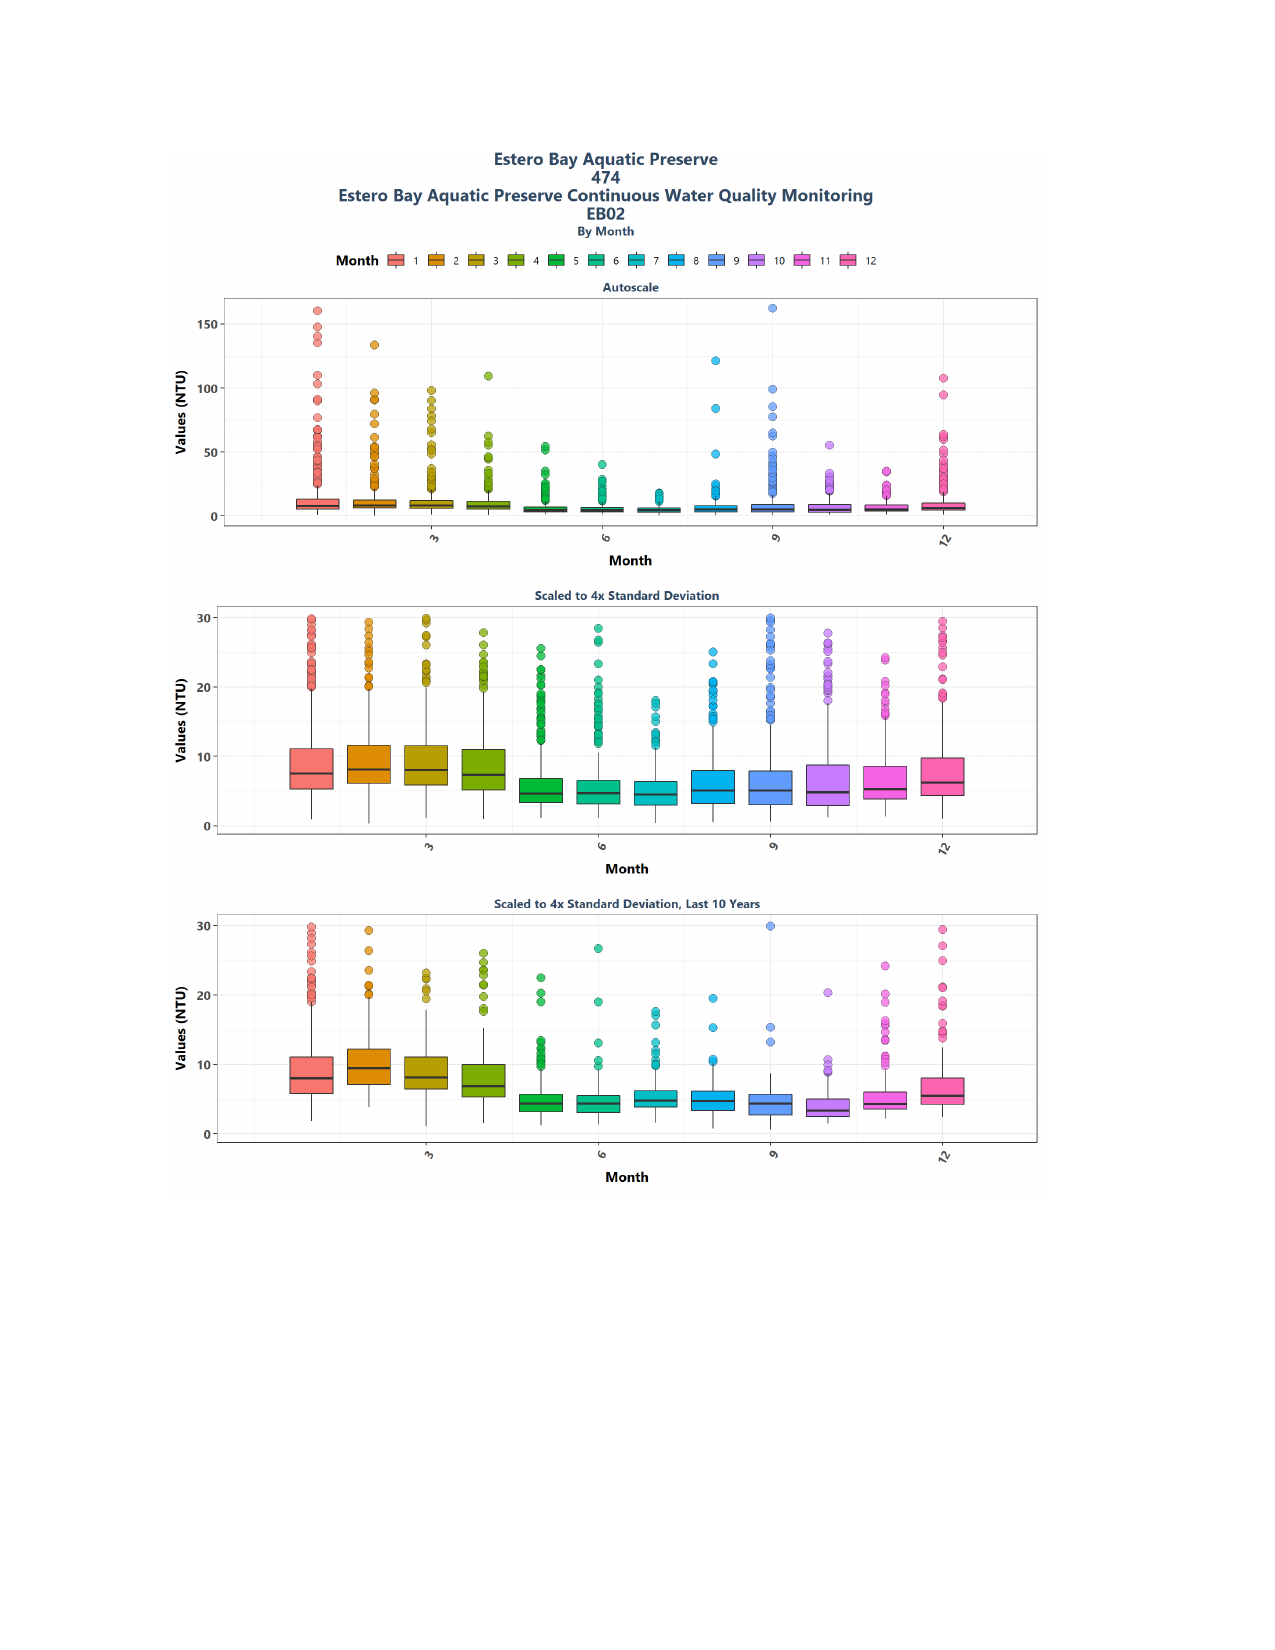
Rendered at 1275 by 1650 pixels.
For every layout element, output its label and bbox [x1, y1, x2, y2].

picture [168, 150, 1044, 1200]
